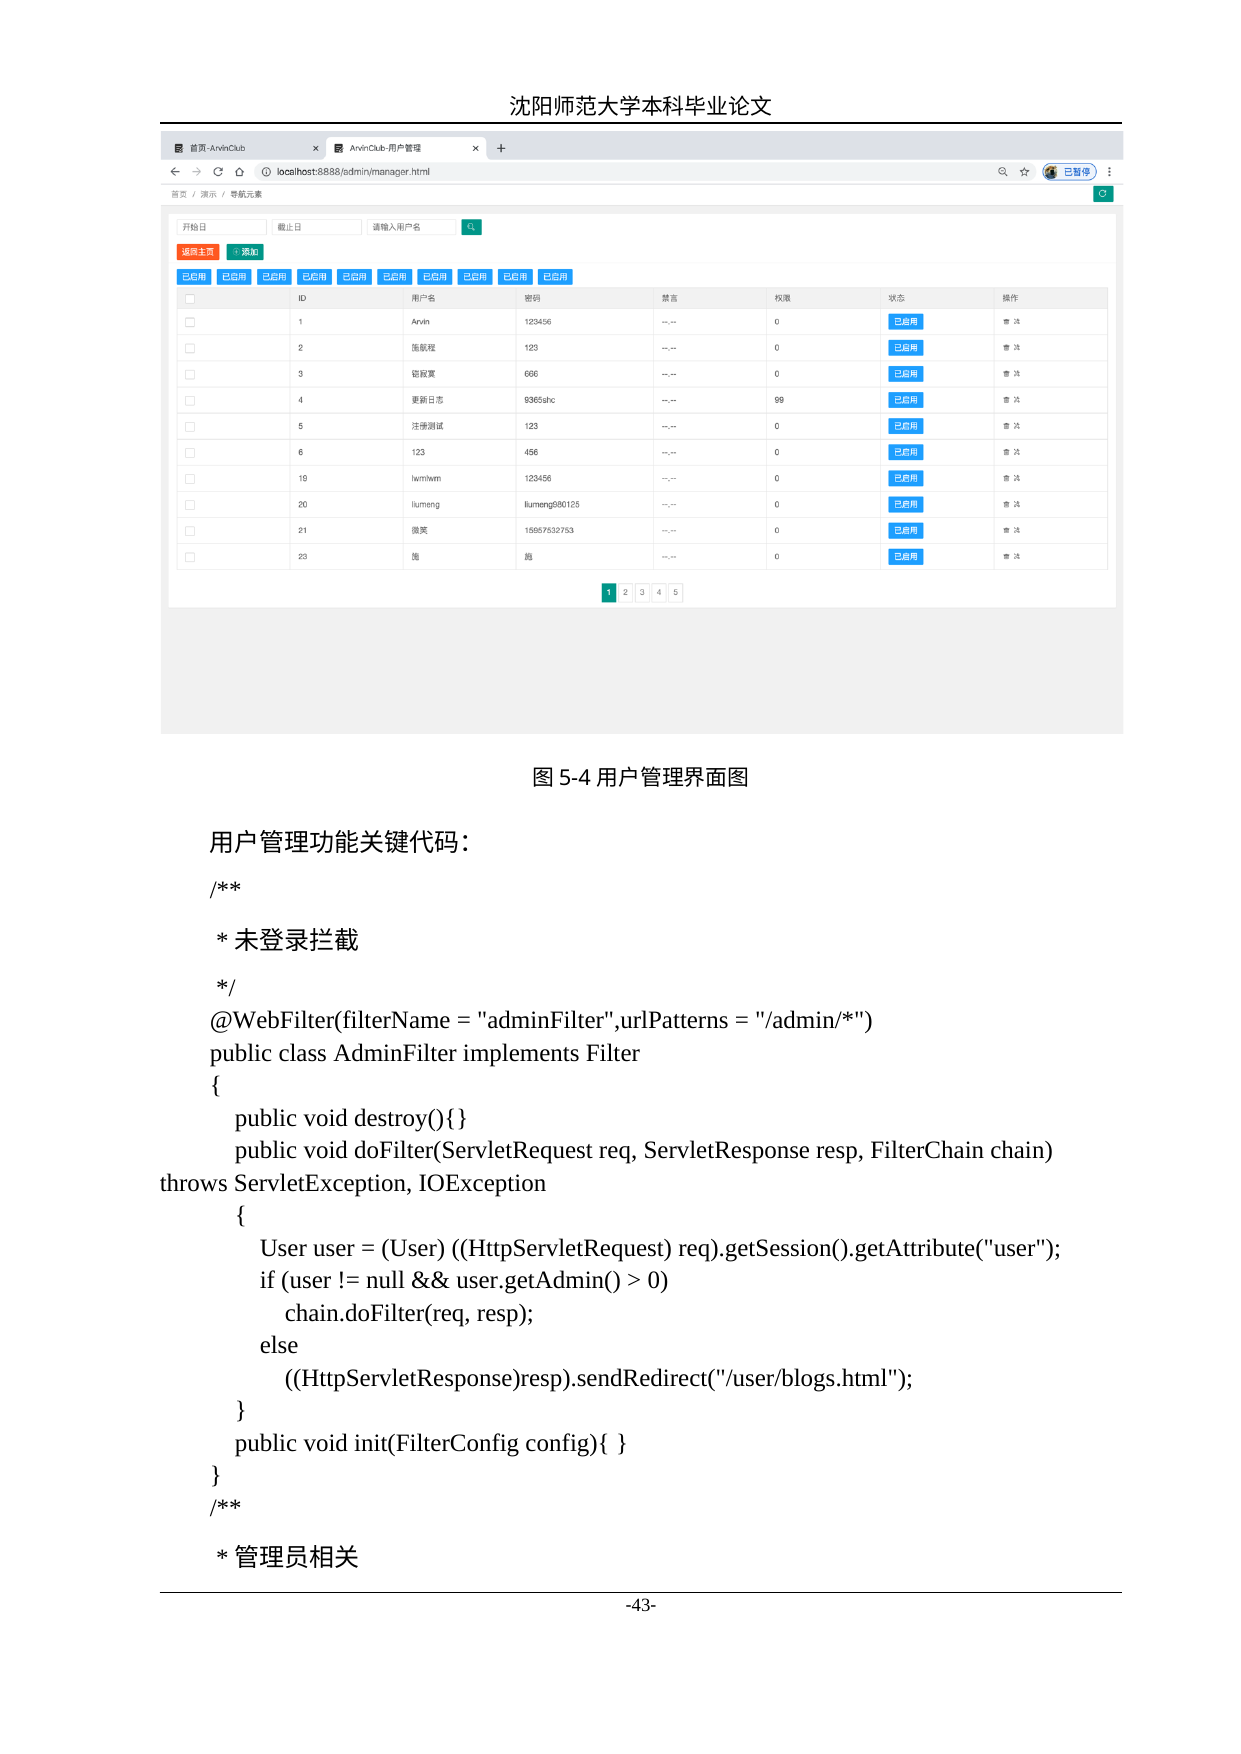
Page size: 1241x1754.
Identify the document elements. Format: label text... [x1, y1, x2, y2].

text if (user != null && user.getAdmin() > 0) [159, 1263, 1122, 1296]
text chain.doFilter(req, resp); [159, 1296, 1122, 1328]
text */ [159, 971, 1122, 1003]
text * 未登录拦截 [159, 906, 1122, 971]
text * 管理员相关 [159, 1523, 1122, 1588]
text else [159, 1328, 1122, 1361]
text public void destroy(){} [159, 1101, 1122, 1133]
text User user = (User) ((HttpServletRequest) req).getSession().getAttribute("user"); [159, 1231, 1122, 1263]
text ((HttpServletResponse)resp).sendRedirect("/user/blogs.html"); [159, 1361, 1122, 1393]
text } [159, 1393, 1122, 1426]
text /** [159, 873, 1122, 906]
text } [159, 1458, 1122, 1491]
text @WebFilter(filterName = "adminFilter",urlPatterns = "/admin/*") [159, 1003, 1122, 1036]
text { [159, 1198, 1122, 1231]
text public void init(FilterConfig config){ } [159, 1426, 1122, 1458]
text public void doFilter(ServletRequest req, ServletResponse resp, FilterChain chain) throws ServletException, IOException [159, 1133, 1122, 1198]
text 用户管理功能关键代码： [159, 808, 1122, 873]
picture [160, 131, 1124, 734]
text /** [159, 1491, 1122, 1523]
text { [159, 1068, 1122, 1101]
text public class AdminFilter implements Filter [159, 1036, 1122, 1068]
